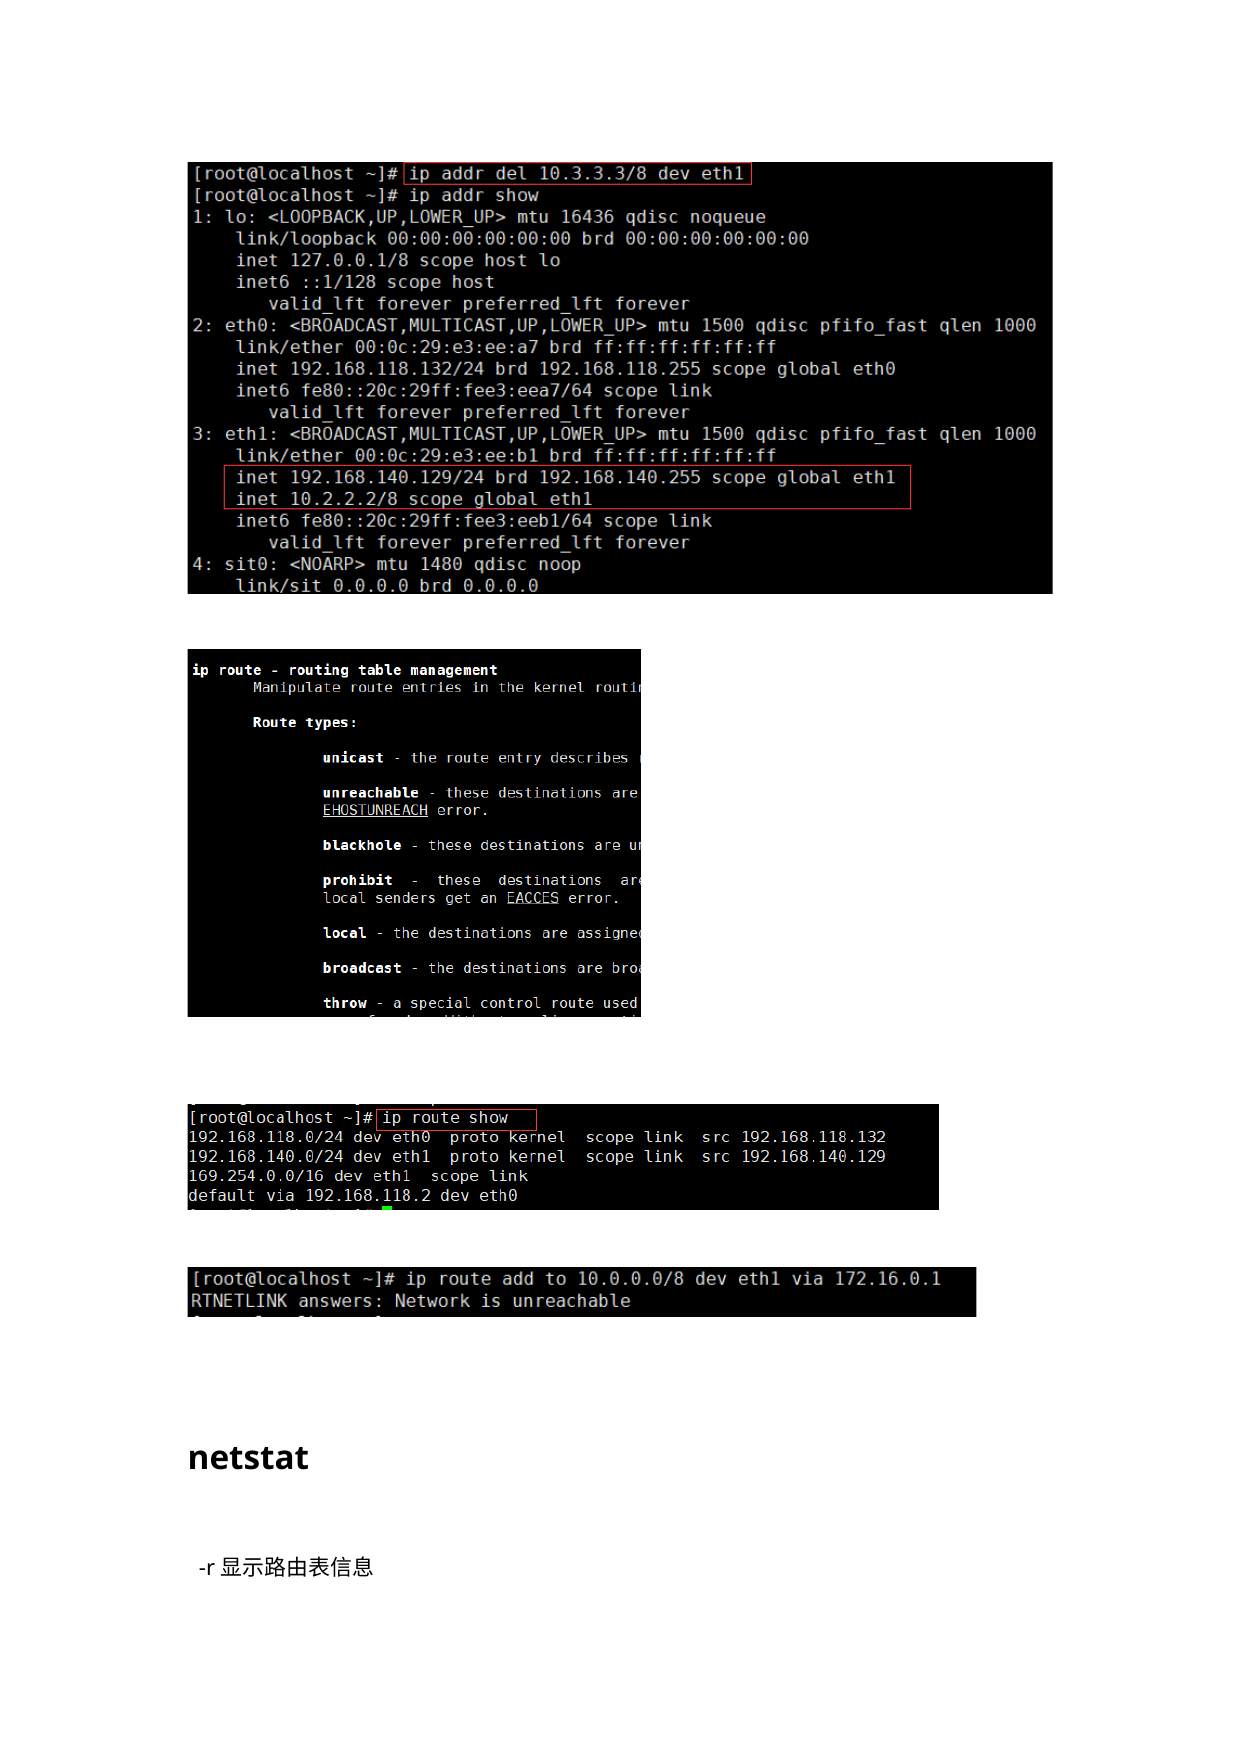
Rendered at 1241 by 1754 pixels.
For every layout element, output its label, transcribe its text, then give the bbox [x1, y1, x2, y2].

subtitle netstat [187, 1424, 1053, 1489]
picture [187, 1104, 939, 1210]
picture [187, 162, 1053, 594]
picture [187, 1267, 977, 1317]
text -r 显示路由表信息 [187, 1549, 1053, 1582]
picture [187, 649, 641, 1017]
